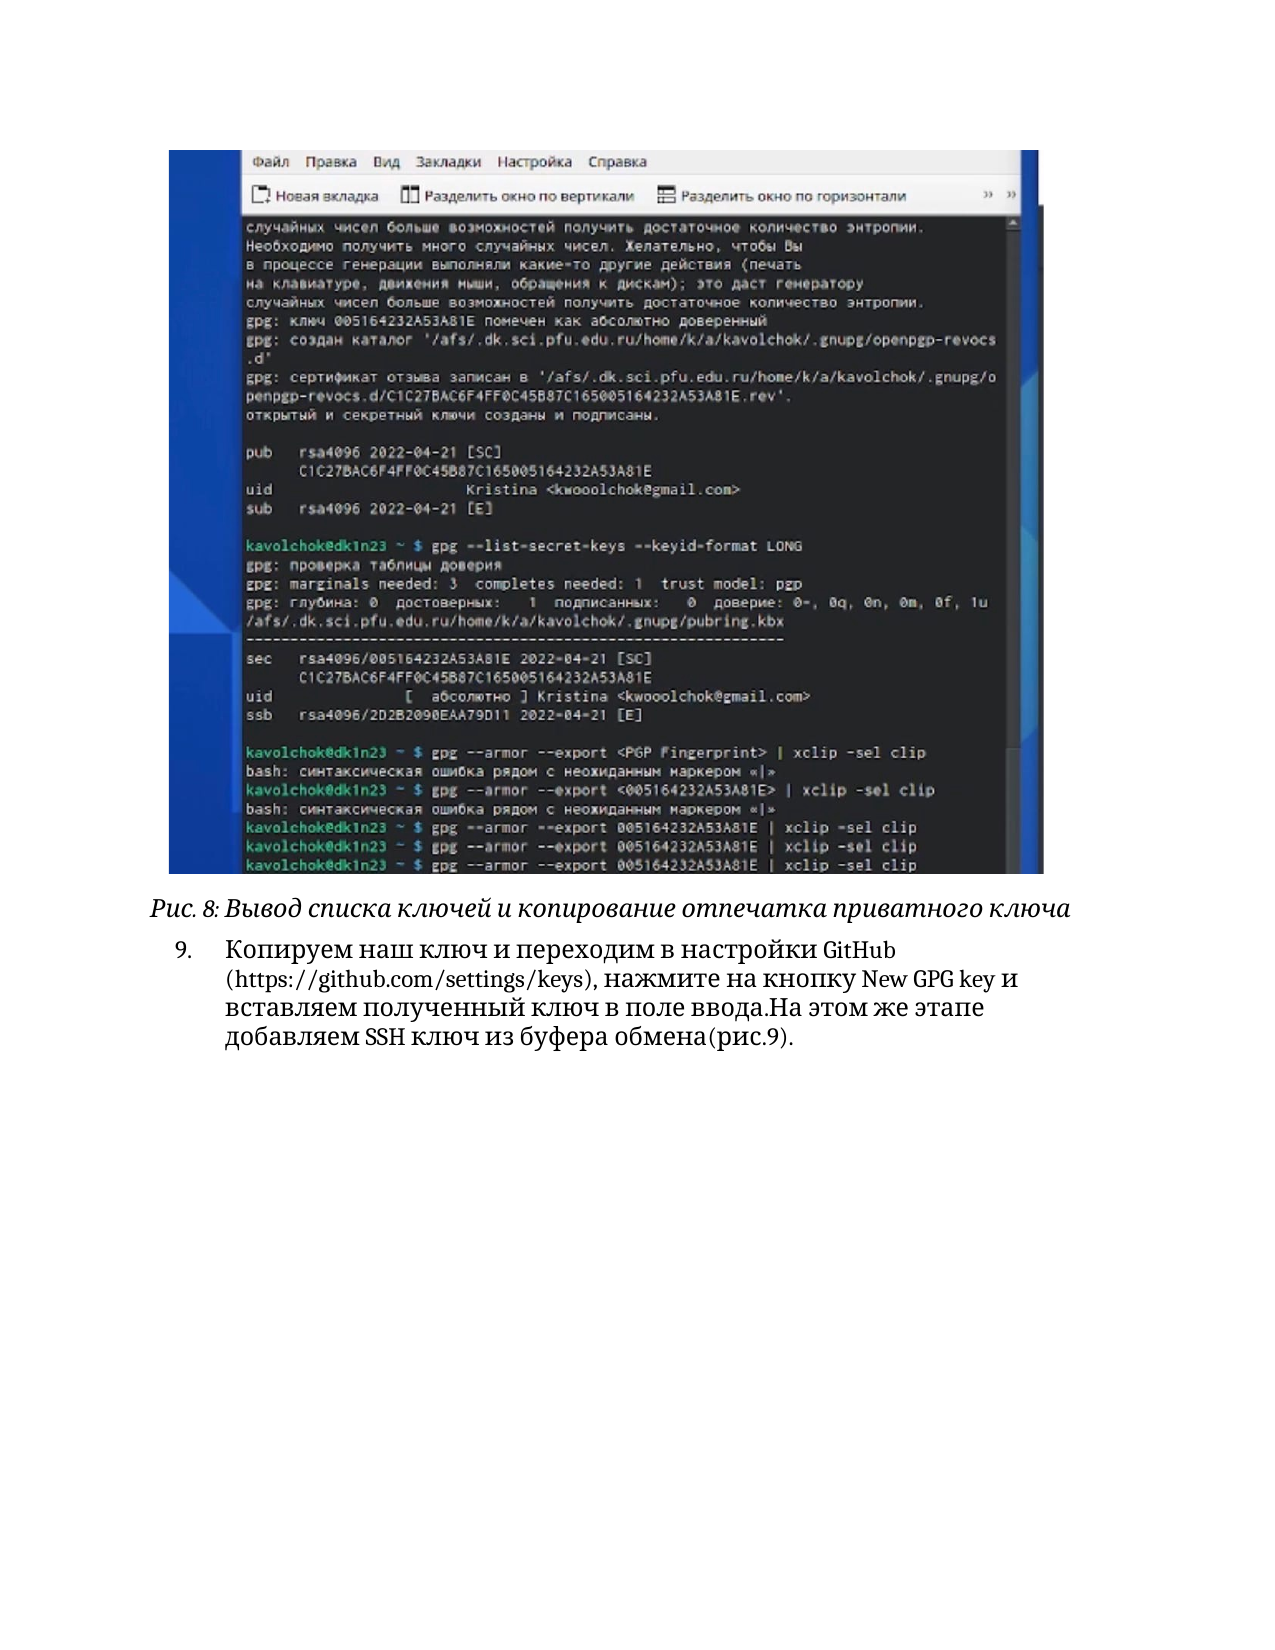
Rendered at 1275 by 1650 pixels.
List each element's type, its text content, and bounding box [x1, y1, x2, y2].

text Рис. 8: Вывод списка ключей и копирование отпечатка приватного ключа [150, 895, 1125, 924]
picture [168, 150, 1044, 874]
list Копируем наш ключ и переходим в настройки GitHub (https://github.com/settings/keys), нажмите на кнопку New GPG key и вставляем полученный ключ в поле ввода.На этом же этапе добавляем SSH ключ из буфера обмена(рис.9). [175, 936, 1125, 1051]
